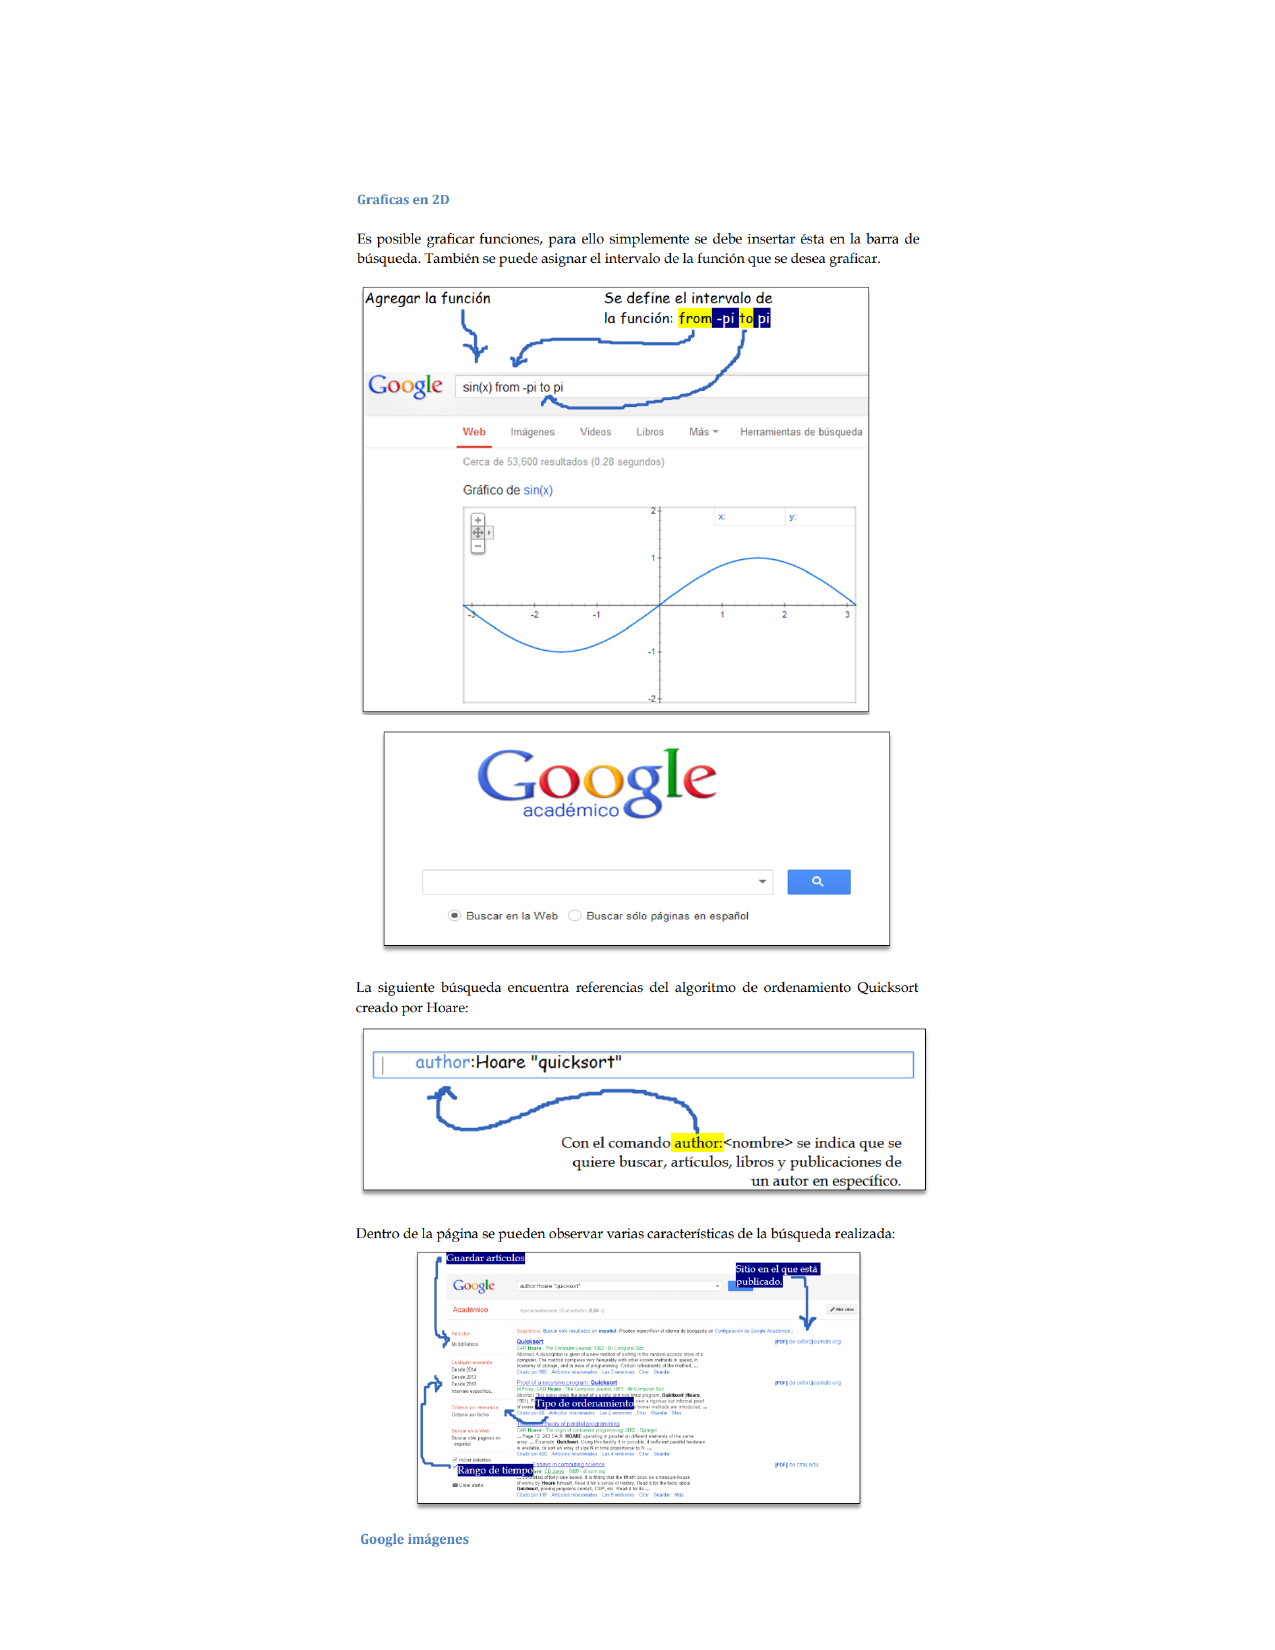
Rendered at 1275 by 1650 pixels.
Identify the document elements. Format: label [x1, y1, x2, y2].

picture [250, 716, 1025, 1562]
picture [250, 171, 1025, 715]
